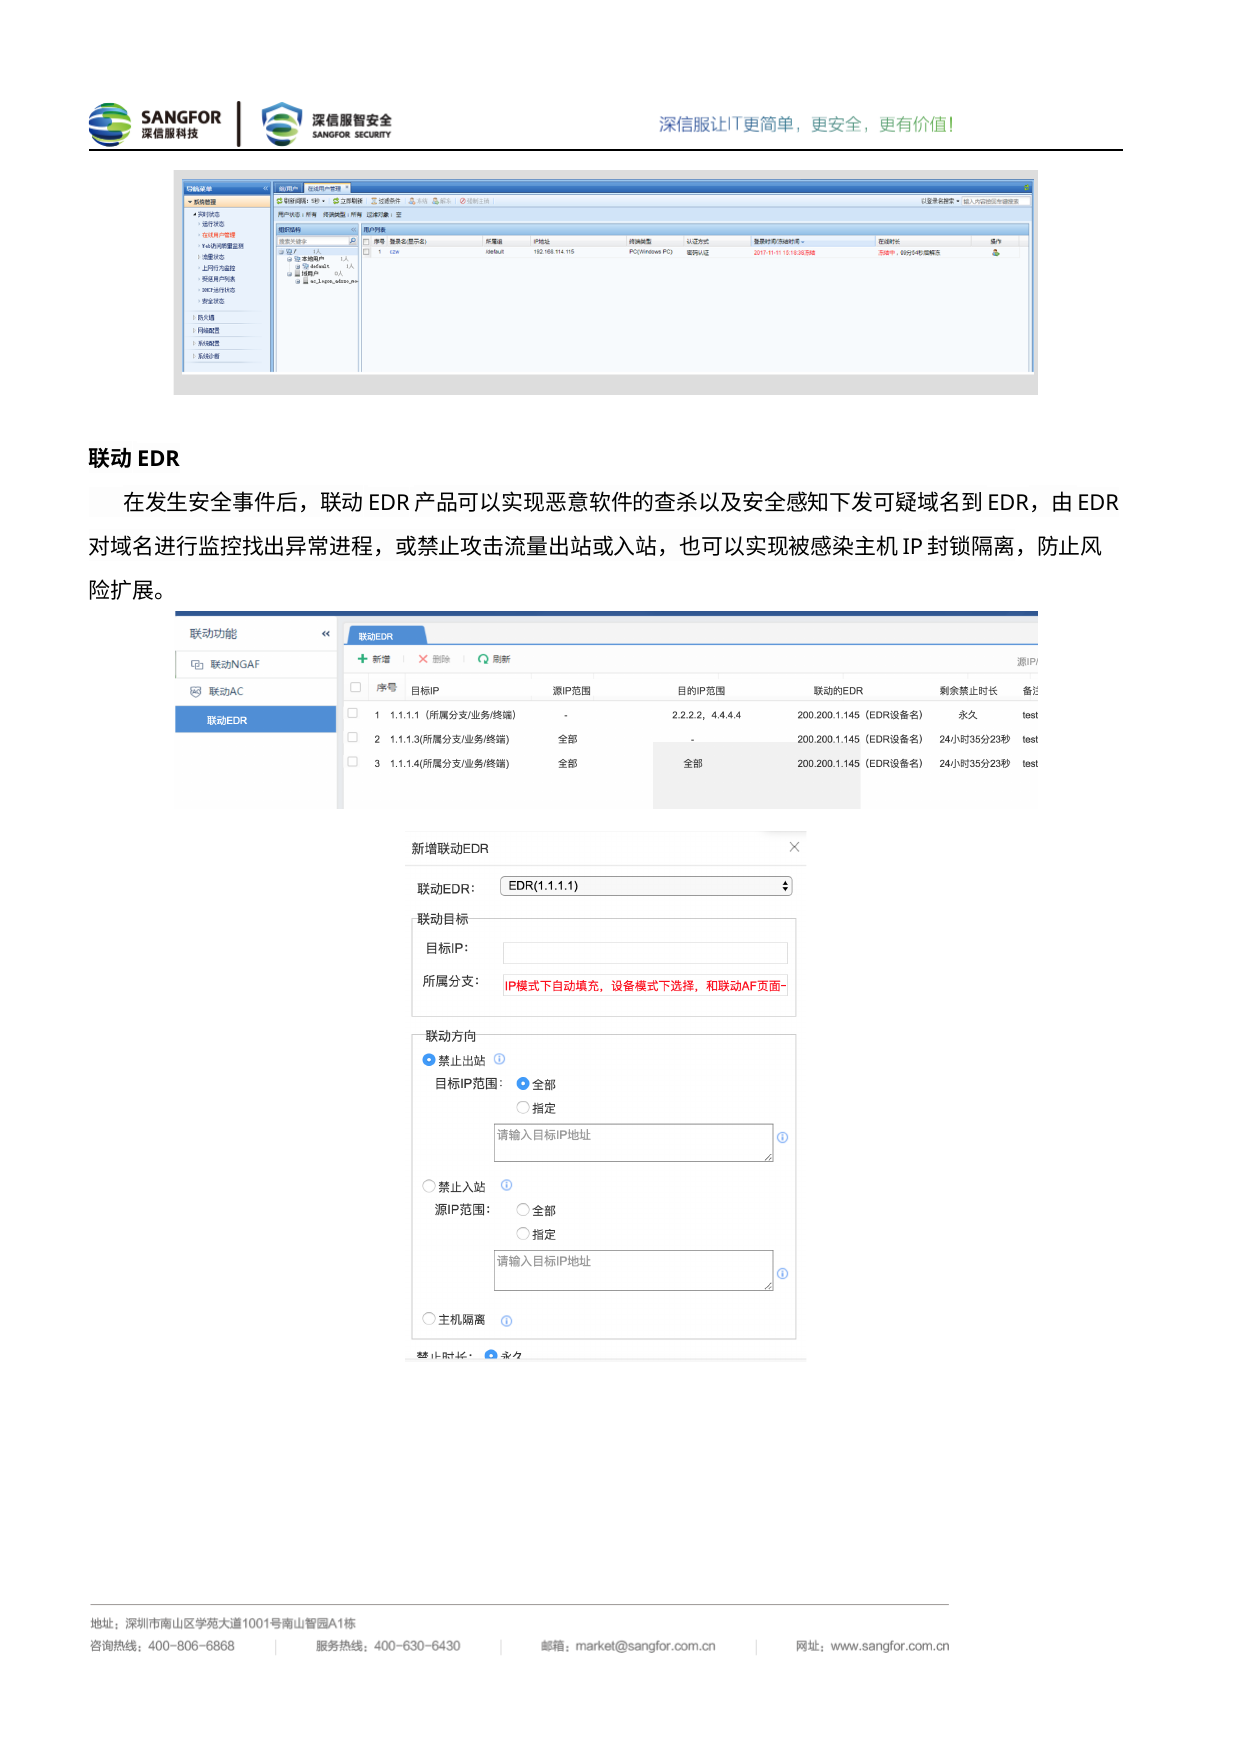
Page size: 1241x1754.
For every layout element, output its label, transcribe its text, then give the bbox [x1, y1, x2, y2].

picture [173, 170, 1038, 401]
text 联动EDR [89, 435, 1123, 479]
picture [173, 611, 1038, 809]
text 在发生安全事件后，联动EDR产品可以实现恶意软件的查杀以及安全感知下发可疑域名到EDR，由EDR对域名进行监控找出异常进程，或禁止攻击流量出站或入站，也可以实现被感染主机IP封锁隔离，防止风险扩展。 [89, 479, 1123, 611]
picture [405, 831, 807, 1362]
picture [88, 100, 953, 148]
picture [88, 1600, 953, 1660]
